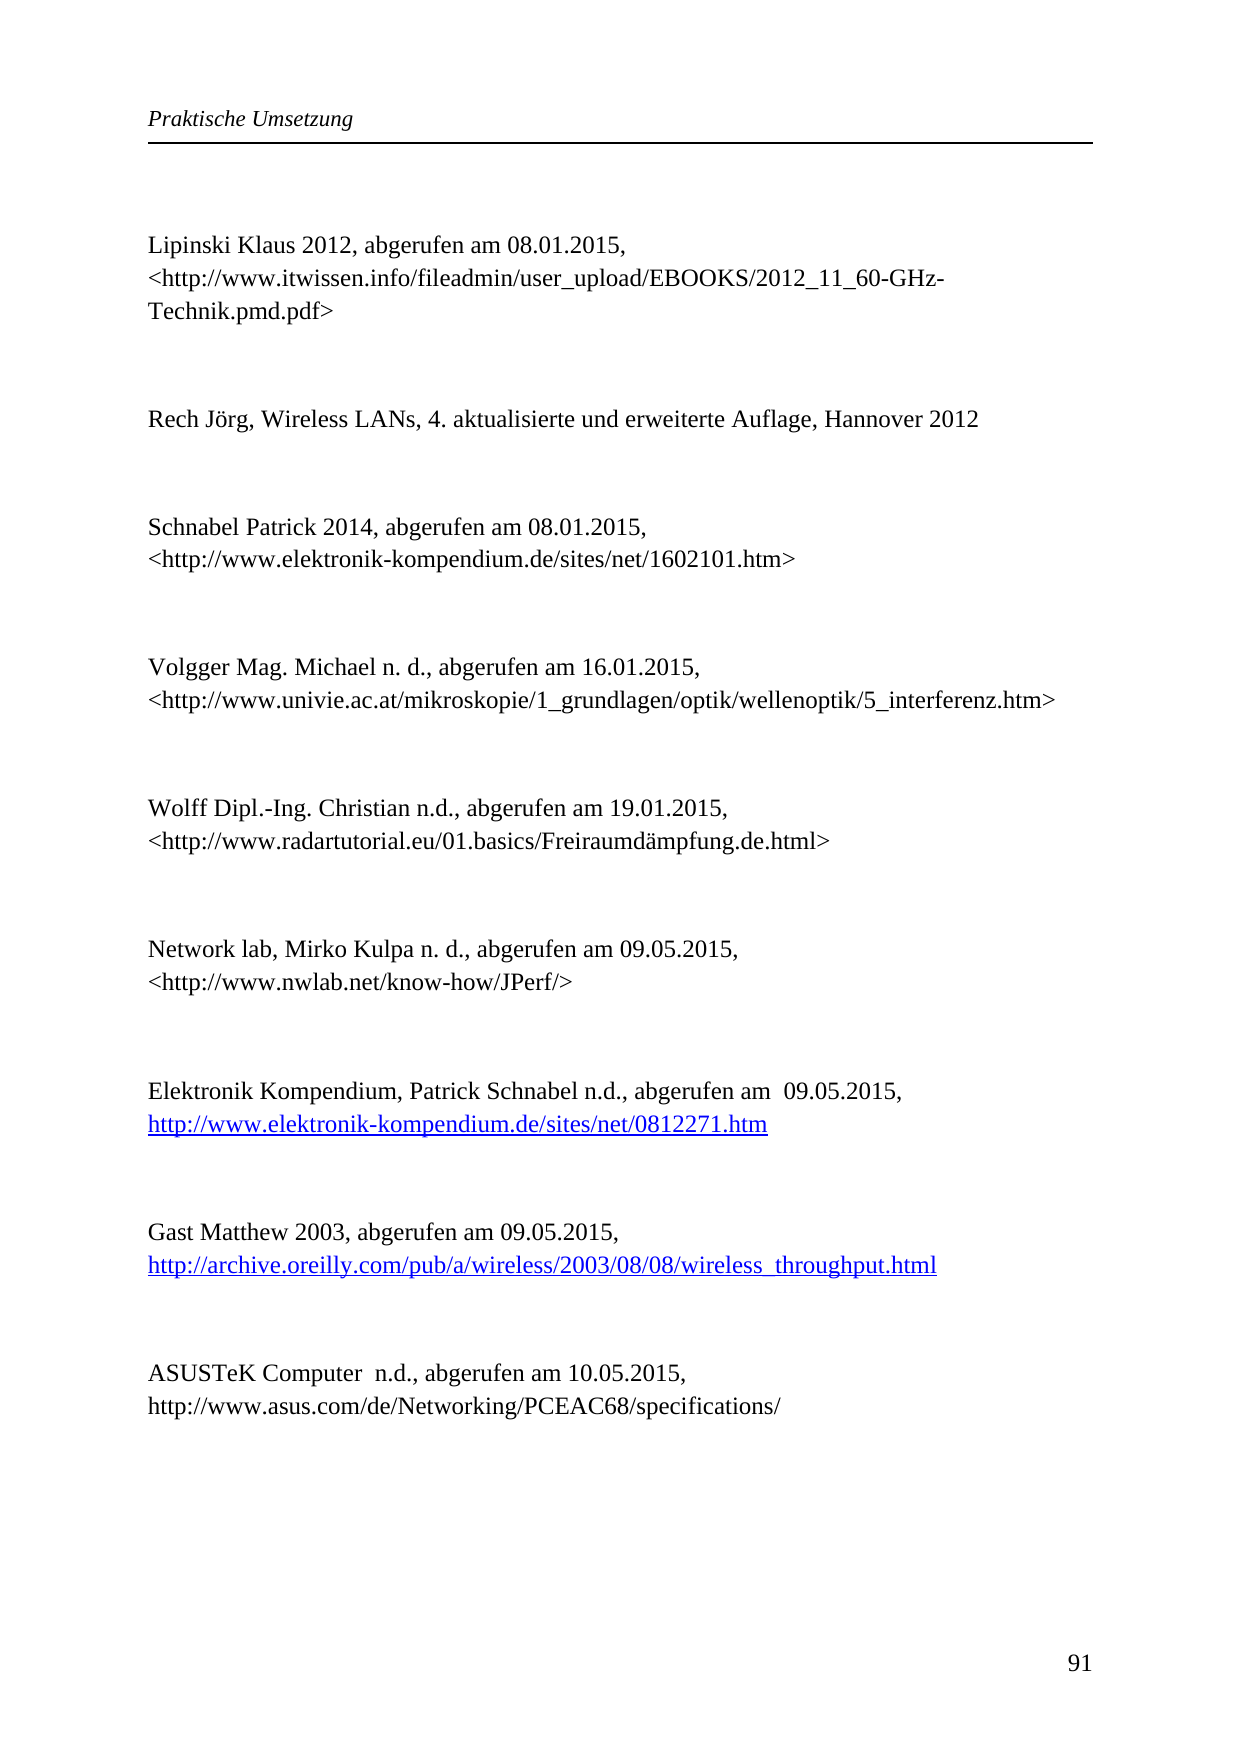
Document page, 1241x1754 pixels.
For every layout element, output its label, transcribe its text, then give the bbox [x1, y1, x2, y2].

text Lipinski Klaus 2012, abgerufen am 08.01.2015, <http://www.itwissen.info/fileadmin/user_upload/EBOOKS/2012_11_60-GHz-Technik.pmd.pdf> [148, 230, 1093, 325]
text Elektronik Kompendium, Patrick Schnabel n.d., abgerufen am 09.05.2015, http://www.elektronik-kompendium.de/sites/net/0812271.htm [148, 1076, 1093, 1138]
text Volgger Mag. Michael n. d., abgerufen am 16.01.2015, <http://www.univie.ac.at/mikroskopie/1_grundlagen/optik/wellenoptik/5_interferenz.htm> [148, 652, 1093, 714]
text Network lab, Mirko Kulpa n. d., abgerufen am 09.05.2015, <http://www.nwlab.net/know-how/JPerf/> [148, 934, 1093, 996]
text Rech Jörg, Wireless LANs, 4. aktualisierte und erweiterte Auflage, Hannover 2012 [148, 404, 1093, 433]
text Schnabel Patrick 2014, abgerufen am 08.01.2015, <http://www.elektronik-kompendium.de/sites/net/1602101.htm> [148, 512, 1093, 573]
text Gast Matthew 2003, abgerufen am 09.05.2015, http://archive.oreilly.com/pub/a/wireless/2003/08/08/wireless_throughput.html [148, 1217, 1093, 1279]
text Wolff Dipl.-Ing. Christian n.d., abgerufen am 19.01.2015, <http://www.radartutorial.eu/01.basics/Freiraumdämpfung.de.html> [148, 793, 1093, 855]
text ASUSTeK Computer n.d., abgerufen am 10.05.2015, http://www.asus.com/de/Networking/PCEAC68/specifications/ [148, 1358, 1093, 1419]
